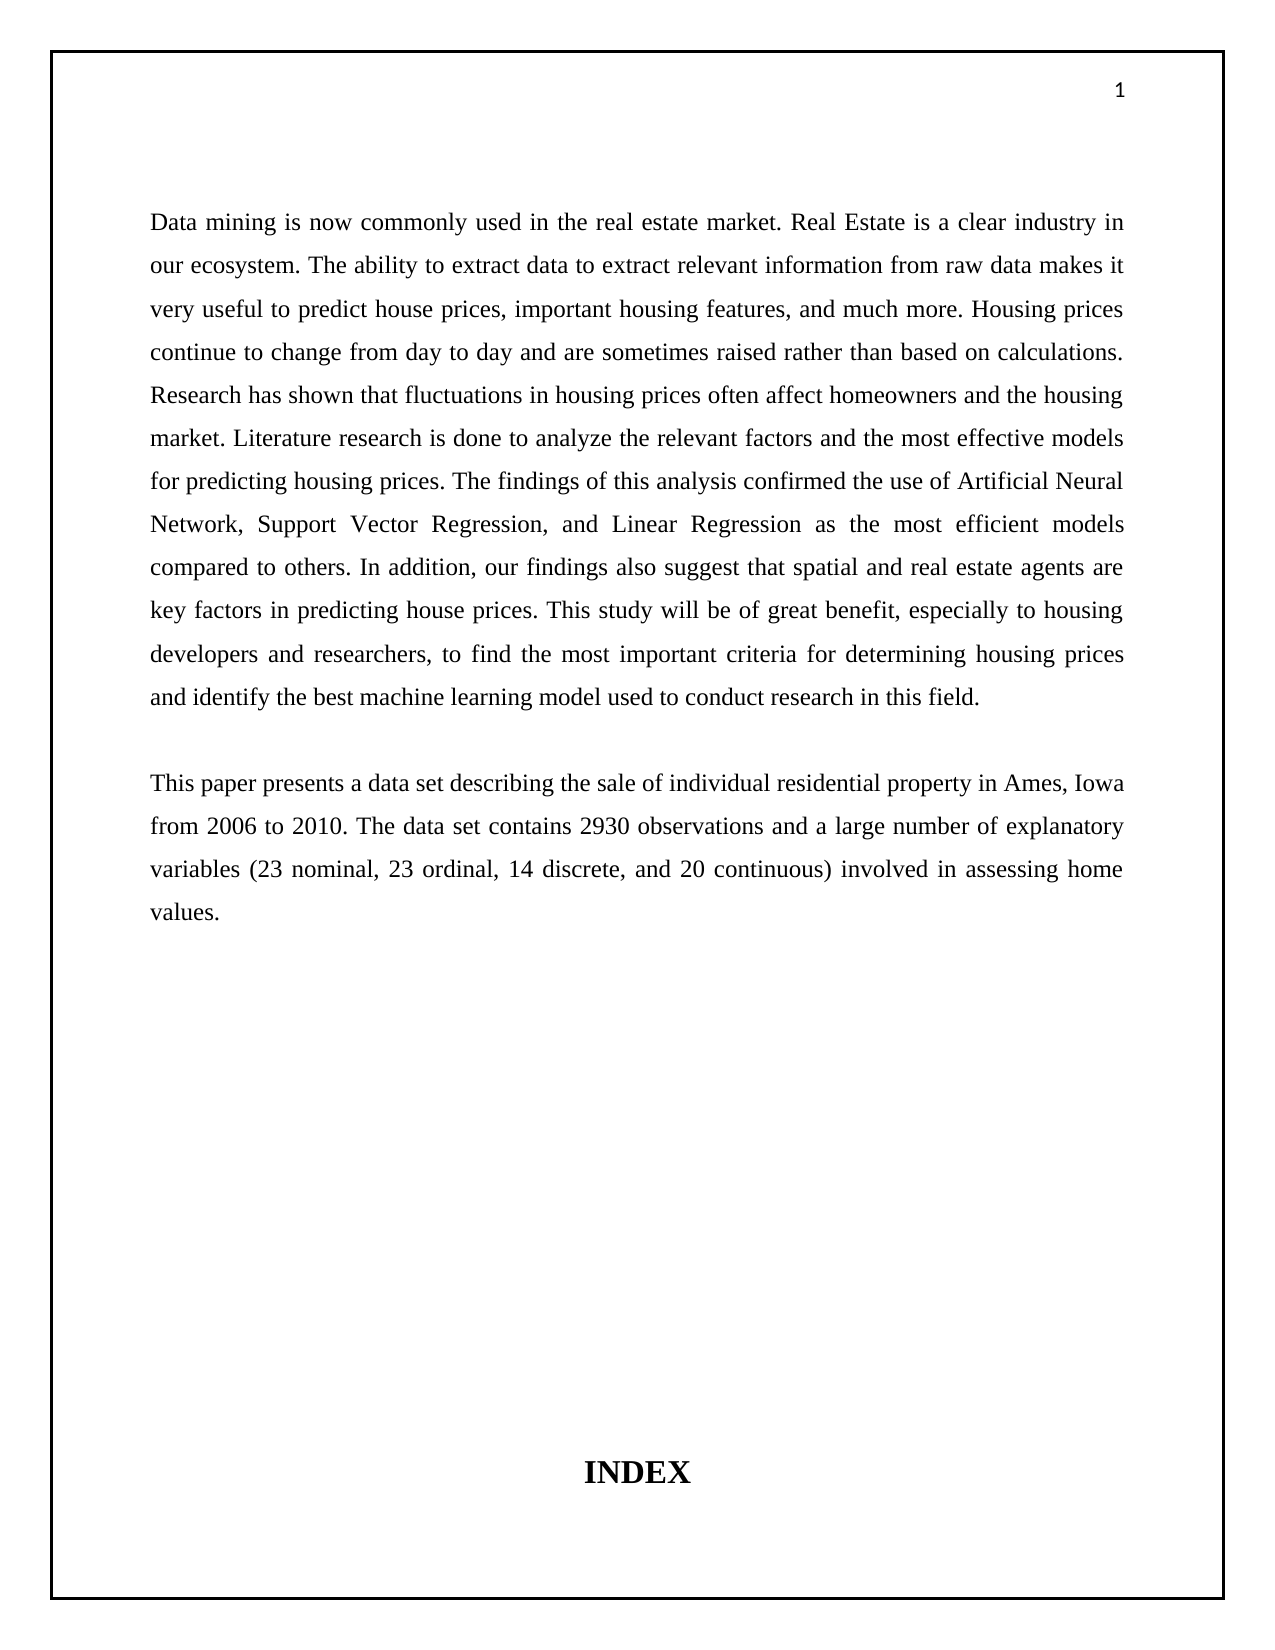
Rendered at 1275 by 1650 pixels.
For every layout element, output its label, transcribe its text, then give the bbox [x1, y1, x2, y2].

text INDEX [150, 1452, 1125, 1491]
text This paper presents a data set describing the sale of individual residential property in Ames, Iowa from 2006 to 2010. The data set contains 2930 observations and a large number of explanatory variables (23 nominal, 23 ordinal, 14 discrete, and 20 continuous) involved in assessing home values. [150, 768, 1125, 926]
text Data mining is now commonly used in the real estate market. Real Estate is a clear industry in our ecosystem. The ability to extract data to extract relevant information from raw data makes it very useful to predict house prices, important housing features, and much more. Housing prices continue to change from day to day and are sometimes raised rather than based on calculations. Research has shown that fluctuations in housing prices often affect homeowners and the housing market. Literature research is done to analyze the relevant factors and the most effective models for predicting housing prices. The findings of this analysis confirmed the use of Artificial Neural Network, Support Vector Regression, and Linear Regression as the most efficient models compared to others. In addition, our findings also suggest that spatial and real estate agents are key factors in predicting house prices. This study will be of great benefit, especially to housing developers and researchers, to find the most important criteria for determining housing prices and identify the best machine learning model used to conduct research in this field. [150, 207, 1125, 711]
